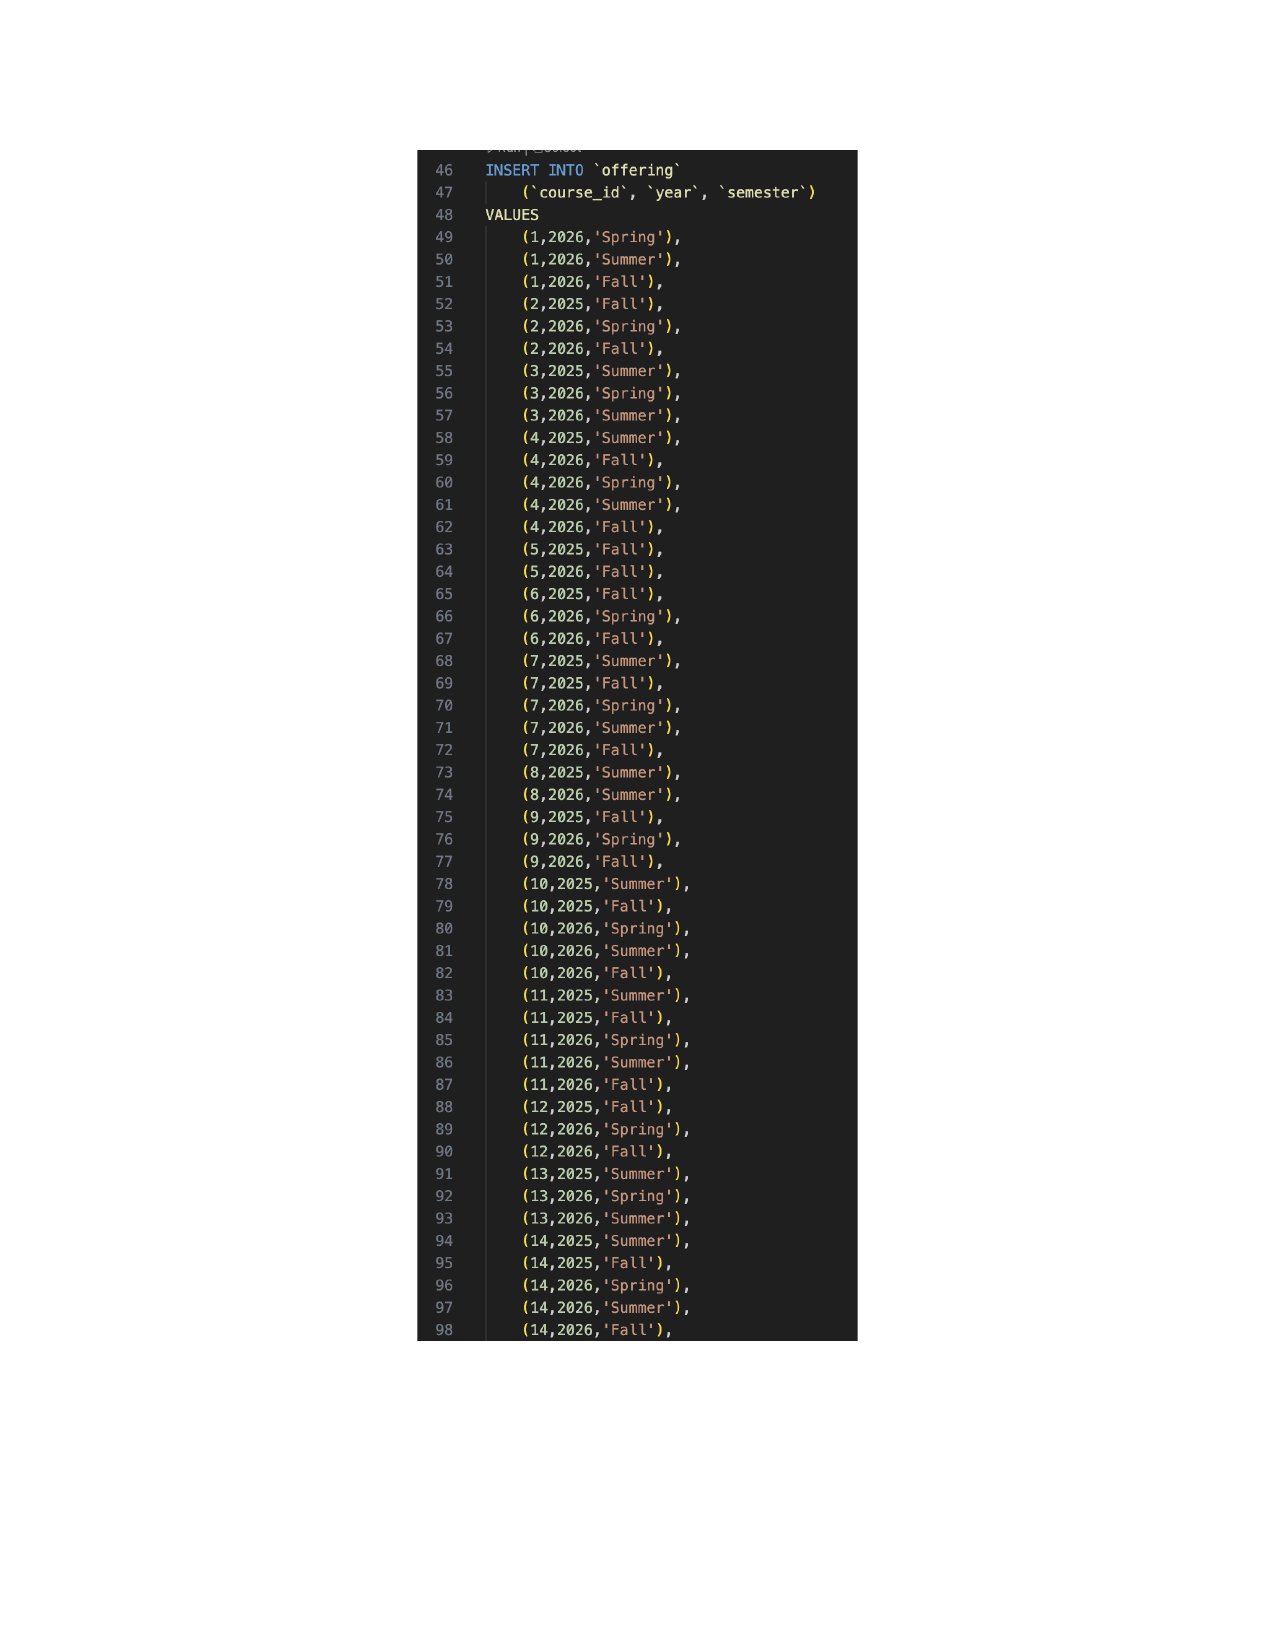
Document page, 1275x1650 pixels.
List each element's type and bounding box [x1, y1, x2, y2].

picture [417, 150, 858, 1341]
